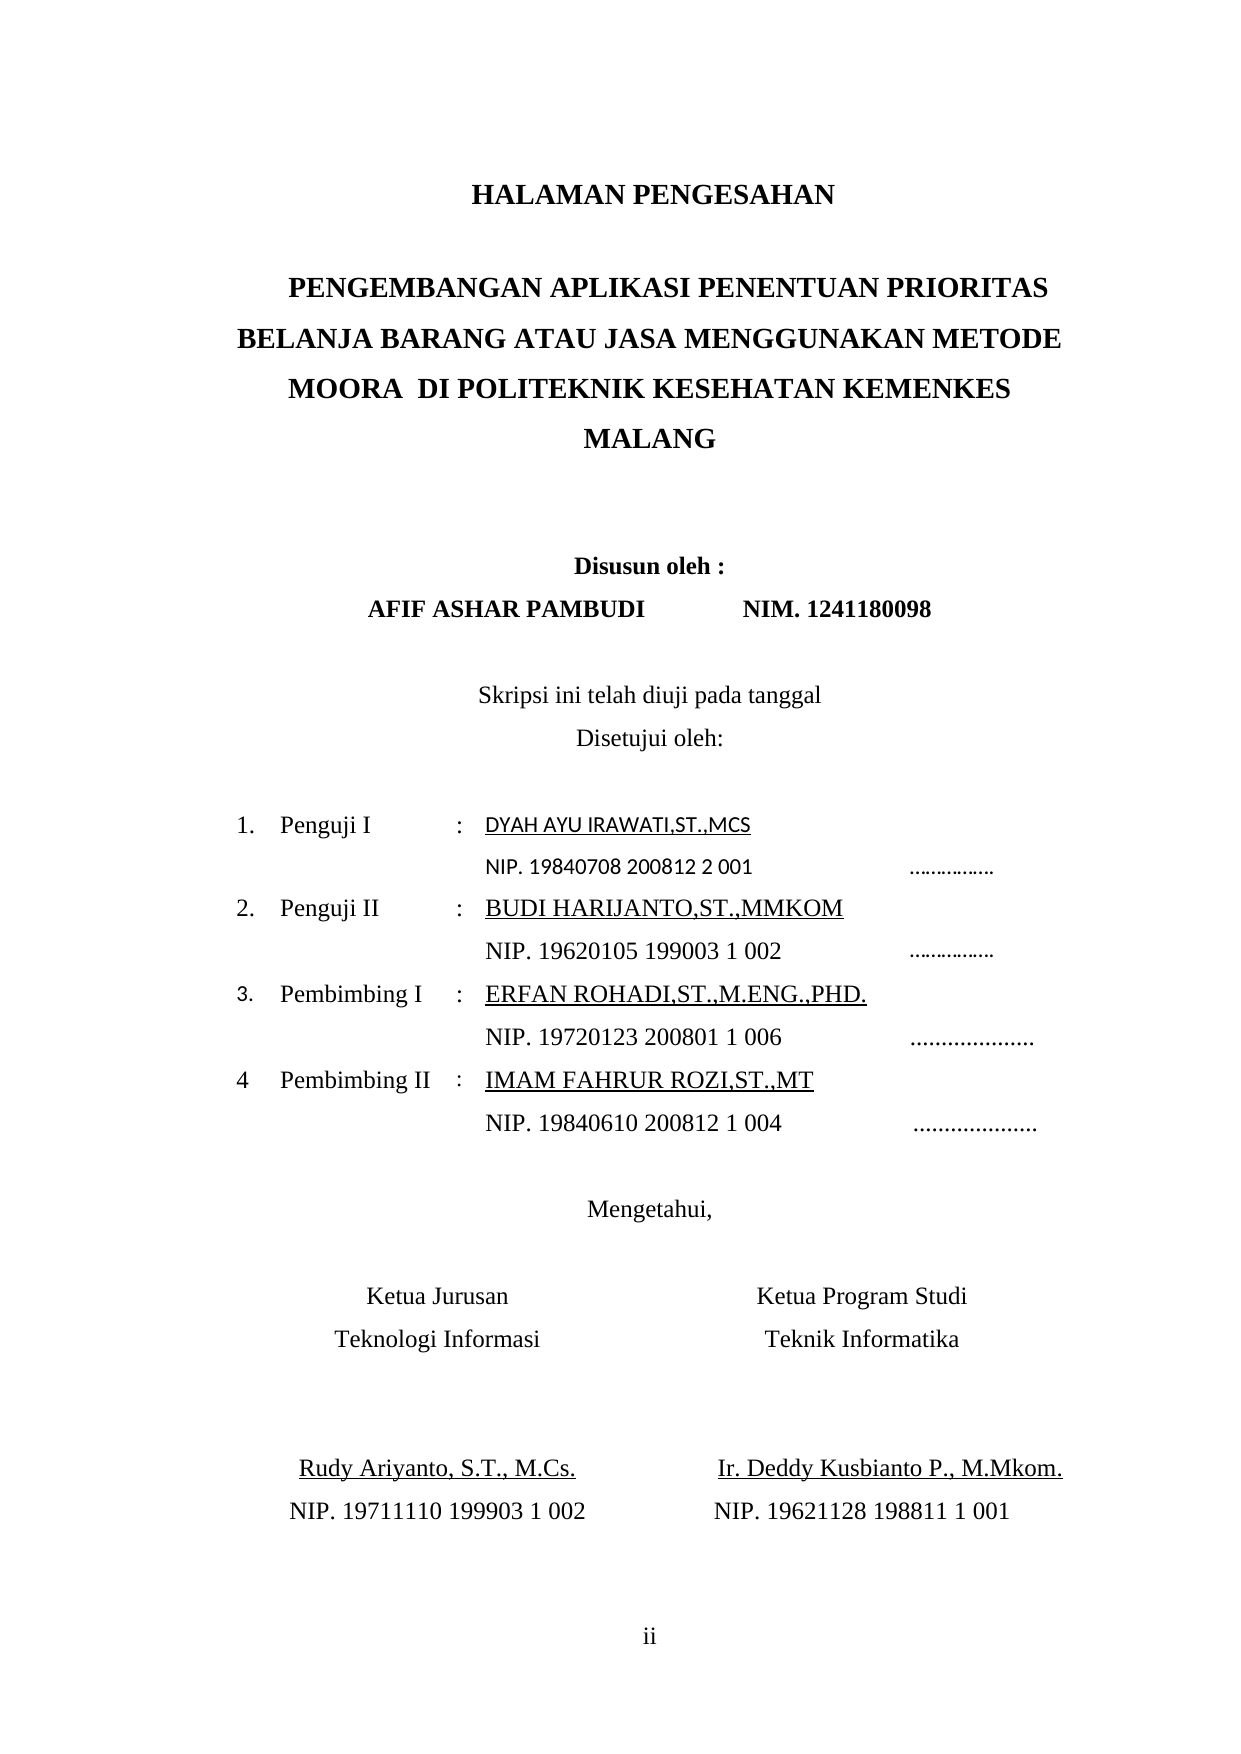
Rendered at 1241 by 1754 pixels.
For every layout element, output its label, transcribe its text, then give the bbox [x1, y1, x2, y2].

text PENGEMBANGAN APLIKASI PENENTUAN PRIORITAS BELANJA BARANG ATAU JASA MENGGUNAKAN METODE MOORA DI POLITEKNIK KESEHATAN KEMENKES MALANG [236, 271, 1063, 455]
table_cell Penguji II [269, 893, 444, 979]
table_cell IMAM FAHRUR ROZI,ST.,MT NIP. 19840610 200812 1 004 [474, 1065, 898, 1151]
table_cell 3. [225, 979, 269, 1065]
table_cell Pembimbing I [269, 979, 444, 1065]
table_header Ketua Program Studi Teknik Informatika [650, 1281, 1074, 1367]
table_header Penguji I [269, 810, 444, 893]
table_header Ketua Jurusan Teknologi Informasi [225, 1281, 649, 1367]
table_cell NIP. 19711110 199903 1 002 [225, 1496, 649, 1539]
table_cell 2. [225, 893, 269, 979]
text Disetujui oleh: [236, 723, 1063, 752]
subtitle HALAMAN PENGESAHAN [236, 177, 1063, 211]
table_header 1. [225, 810, 269, 893]
table_cell ERFAN ROHADI,ST.,M.ENG.,PHD. NIP. 19720123 200801 1 006 [474, 979, 898, 1065]
table_cell BUDI HARIJANTO,ST.,MMKOM NIP. 19620105 199003 1 002 [474, 893, 898, 979]
table_cell Ir. Deddy Kusbianto P., M.Mkom. [650, 1367, 1074, 1496]
text Disusun oleh : [236, 551, 1063, 580]
text Mengetahui, [236, 1194, 1063, 1223]
table_cell .................... [898, 1065, 1052, 1151]
table_header ……………. [898, 810, 1052, 893]
text Skripsi ini telah diuji pada tanggal [236, 680, 1063, 709]
table_cell .................... [898, 979, 1052, 1065]
table_cell [650, 1496, 1074, 1539]
table_cell ……………. [898, 893, 1052, 979]
table_cell : [445, 1065, 474, 1151]
table_cell 4 [225, 1065, 269, 1151]
table_cell Pembimbing II [269, 1065, 444, 1151]
table_cell Rudy Ariyanto, S.T., M.Cs. [225, 1367, 649, 1496]
table_header DYAH AYU IRAWATI,ST.,MCS NIP. 19840708 200812 2 001 [474, 810, 898, 893]
table_cell : [445, 893, 474, 979]
text AFIF ASHAR PAMBUDI NIM. 1241180098 [236, 594, 1063, 623]
table_cell : [445, 979, 474, 1065]
table_header : [445, 810, 474, 893]
